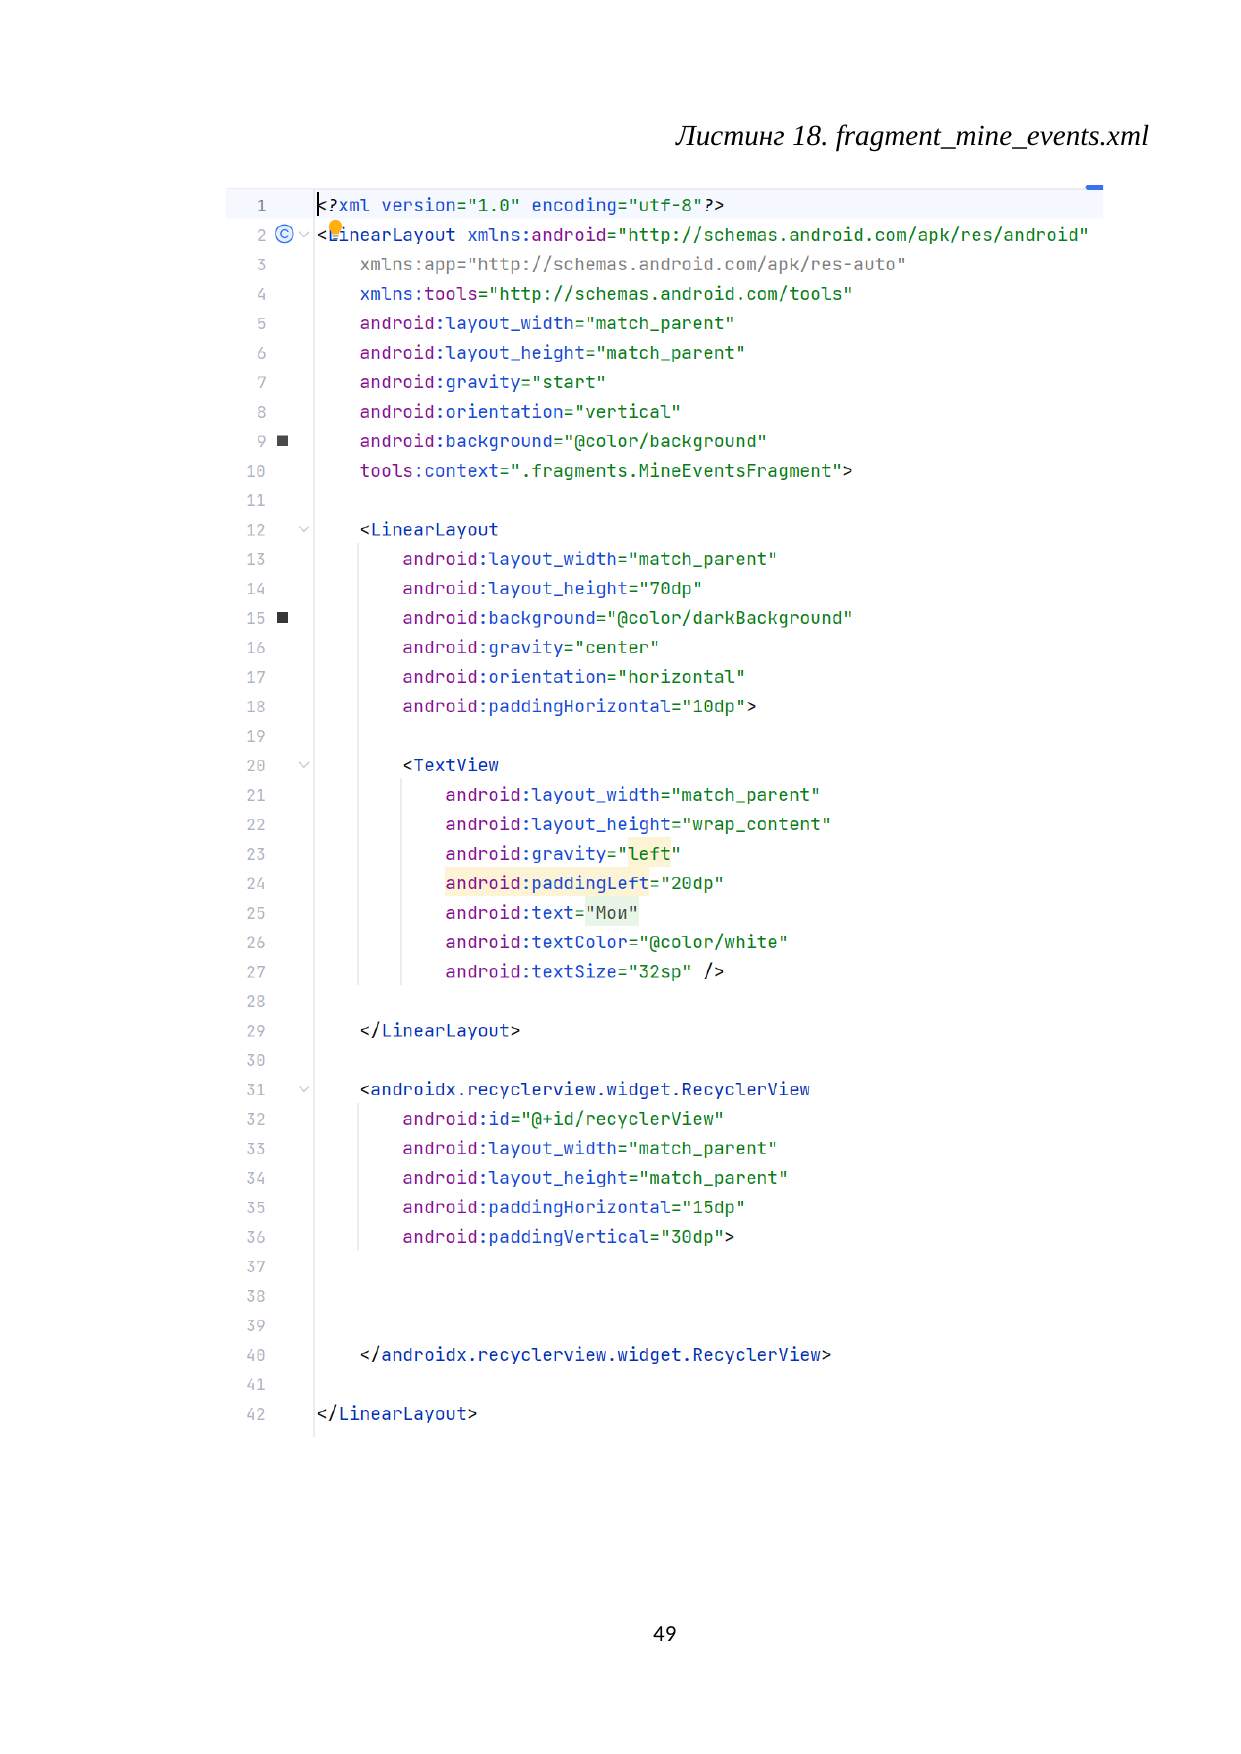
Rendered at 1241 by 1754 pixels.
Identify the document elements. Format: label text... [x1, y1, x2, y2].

picture [225, 185, 1104, 1437]
text Листинг 18. fragment_mine_events.xml [177, 118, 1152, 152]
